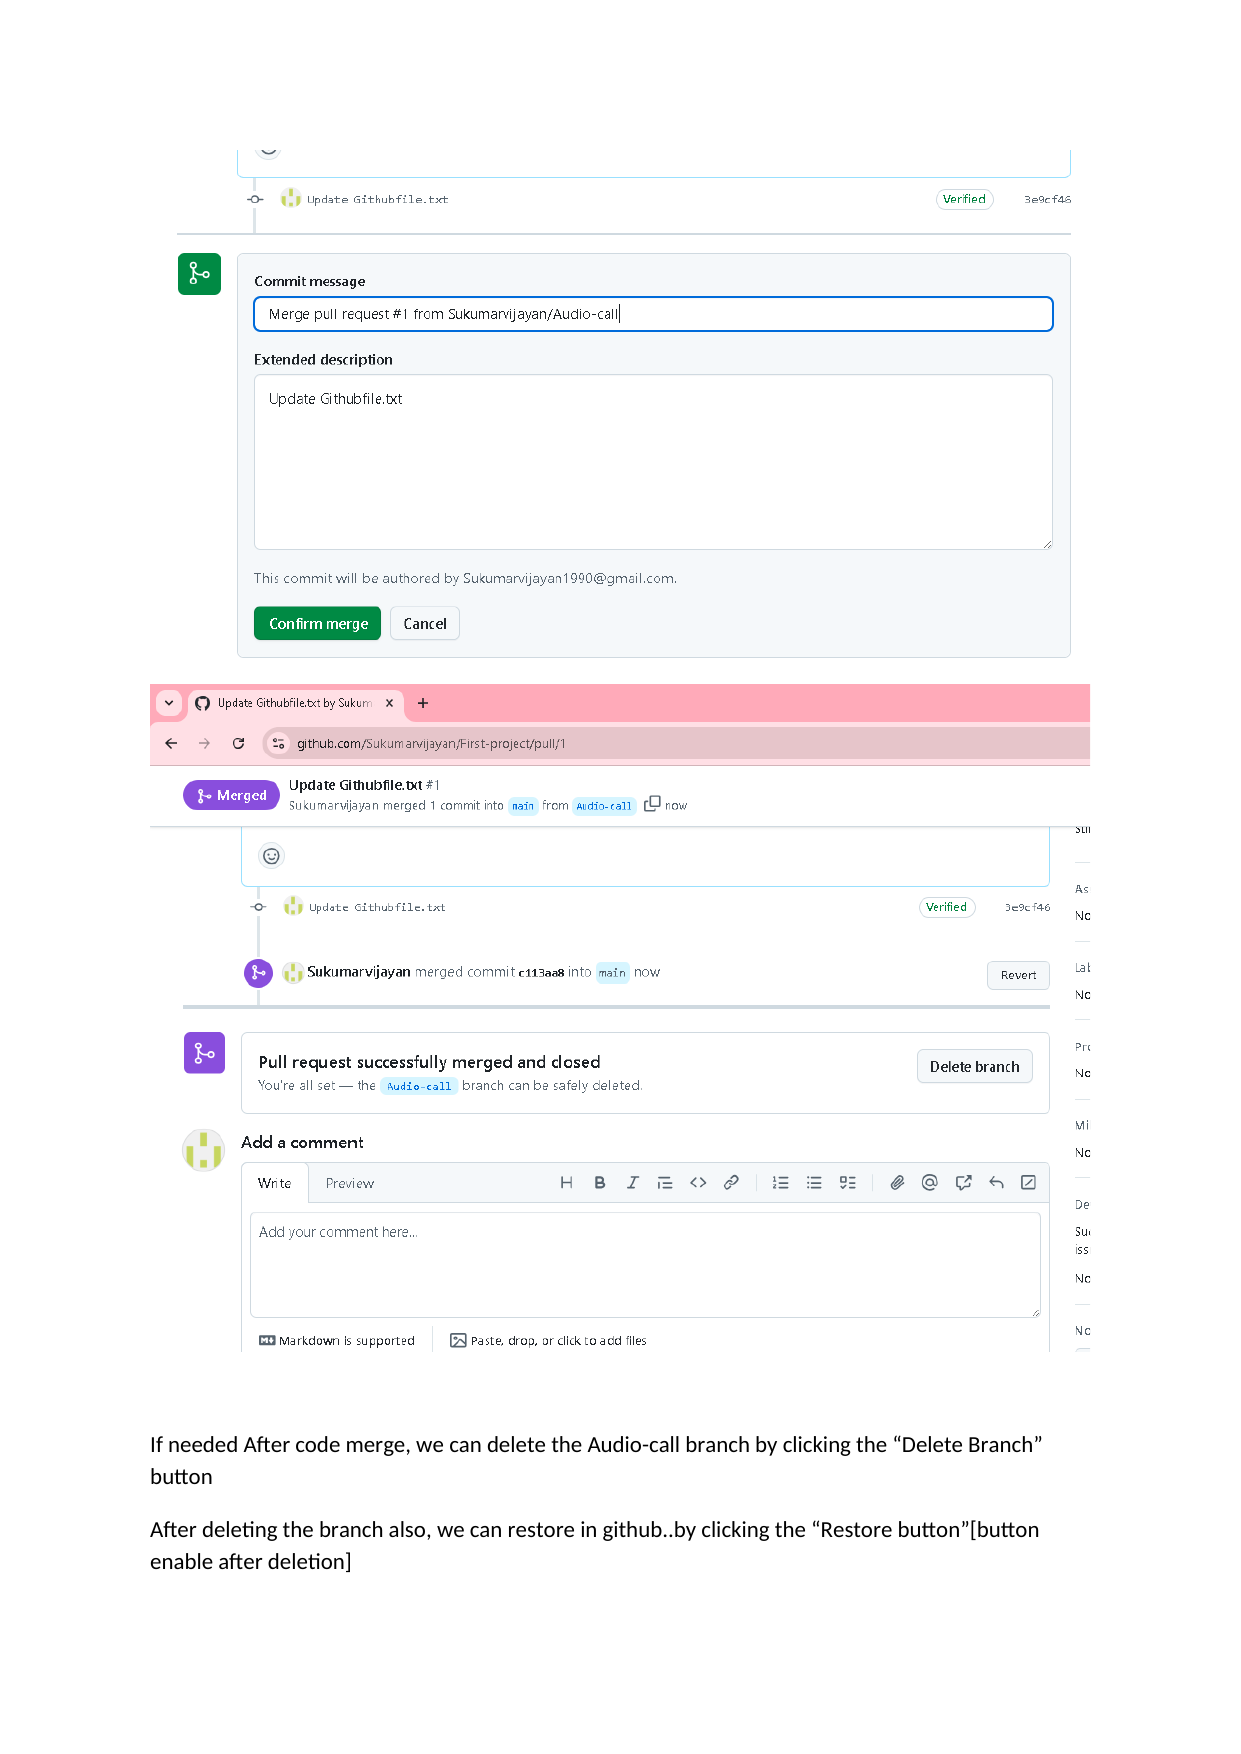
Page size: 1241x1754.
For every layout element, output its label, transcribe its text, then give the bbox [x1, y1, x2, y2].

text After deleting the branch also, we can restore in github..by clicking the “Restore button”[button enable after deletion] [150, 1515, 1090, 1576]
picture [150, 684, 1091, 1352]
text If needed After code merge, we can delete the Audio-call branch by clicking the “Delete Branch” button [150, 1430, 1090, 1490]
picture [150, 150, 1091, 660]
